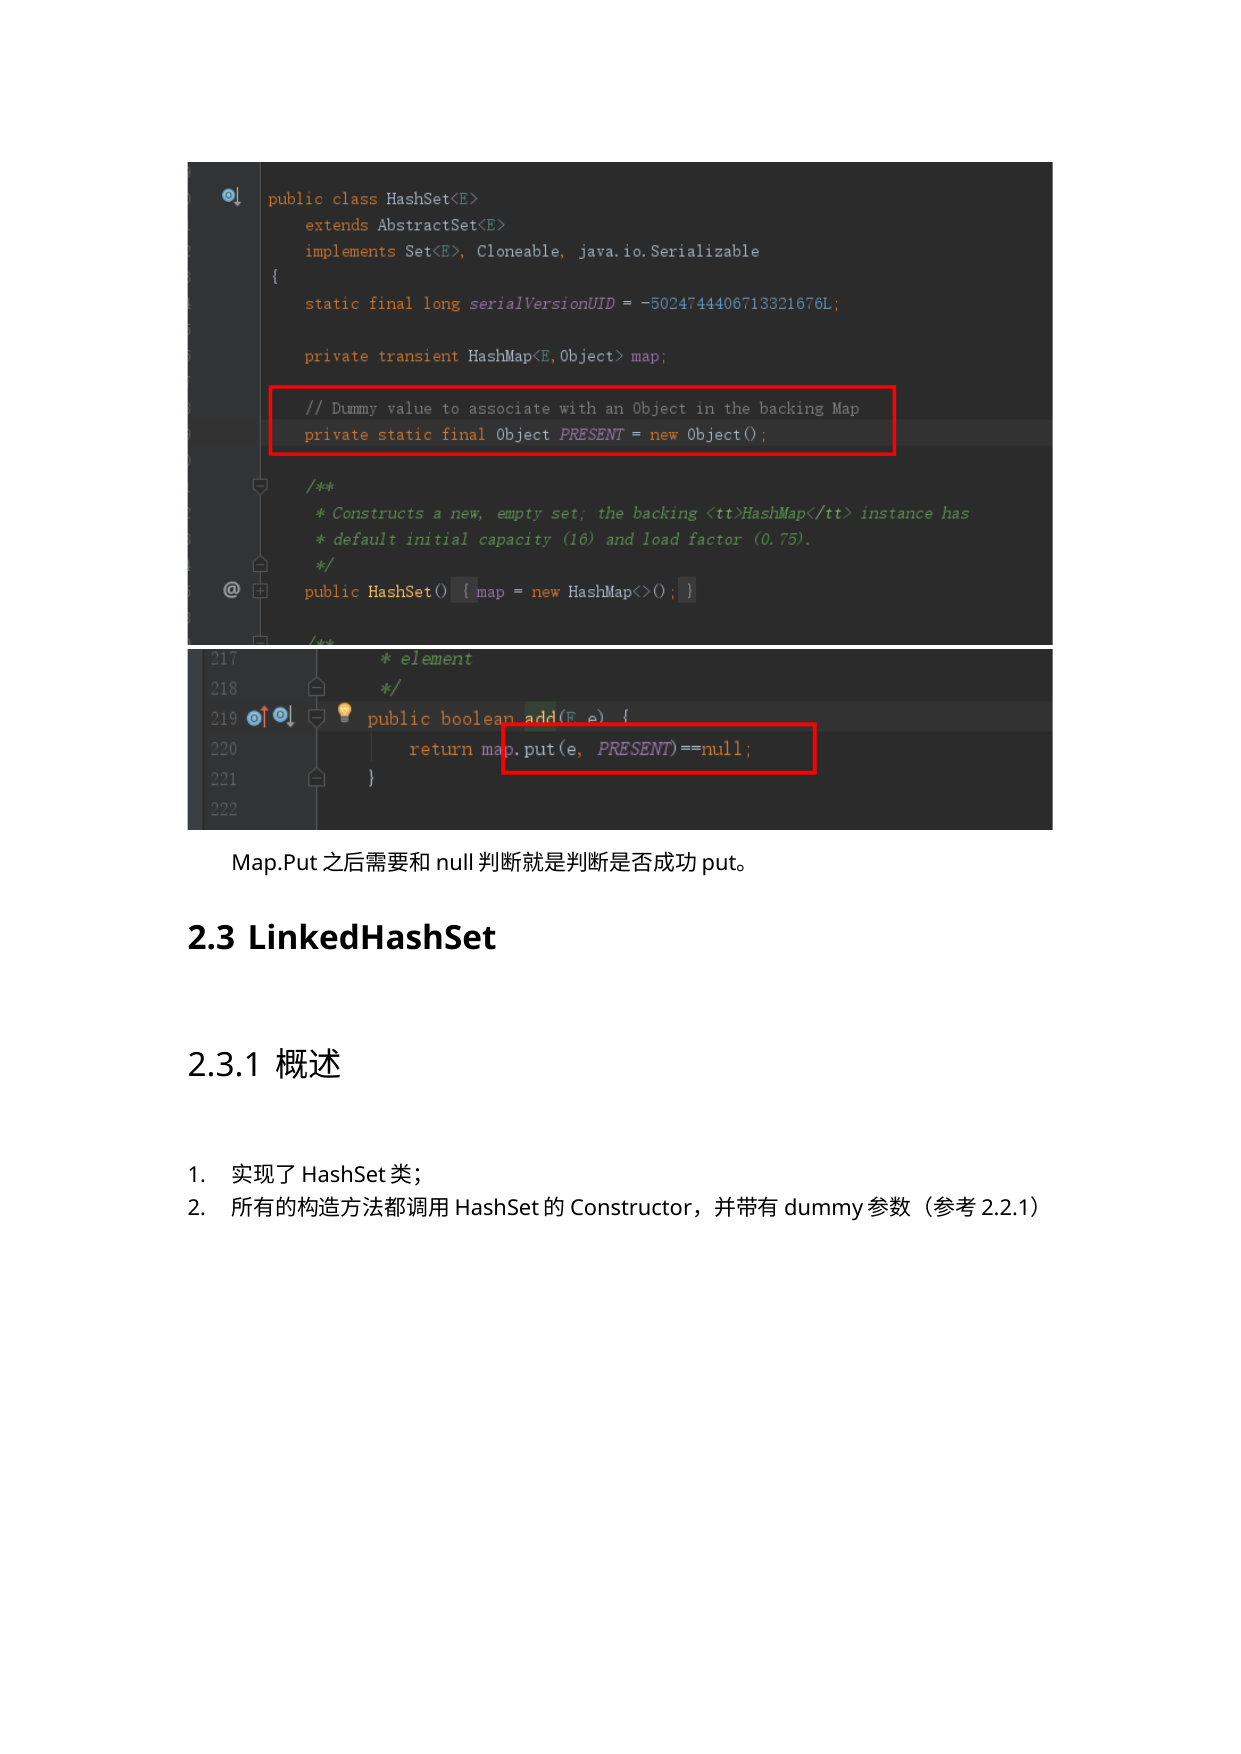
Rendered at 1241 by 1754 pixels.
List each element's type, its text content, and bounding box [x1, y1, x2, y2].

picture [187, 162, 1053, 645]
list 所有的构造方法都调用HashSet的Constructor，并带有dummy参数（参考2.2.1） [187, 1189, 1053, 1222]
list 实现了HashSet类； [187, 1157, 1053, 1189]
subtitle 概述 [187, 1029, 1053, 1094]
picture [187, 649, 1053, 830]
text Map.Put之后需要和null判断就是判断是否成功put。 [187, 844, 1053, 877]
subtitle LinkedHashSet [187, 904, 1053, 969]
